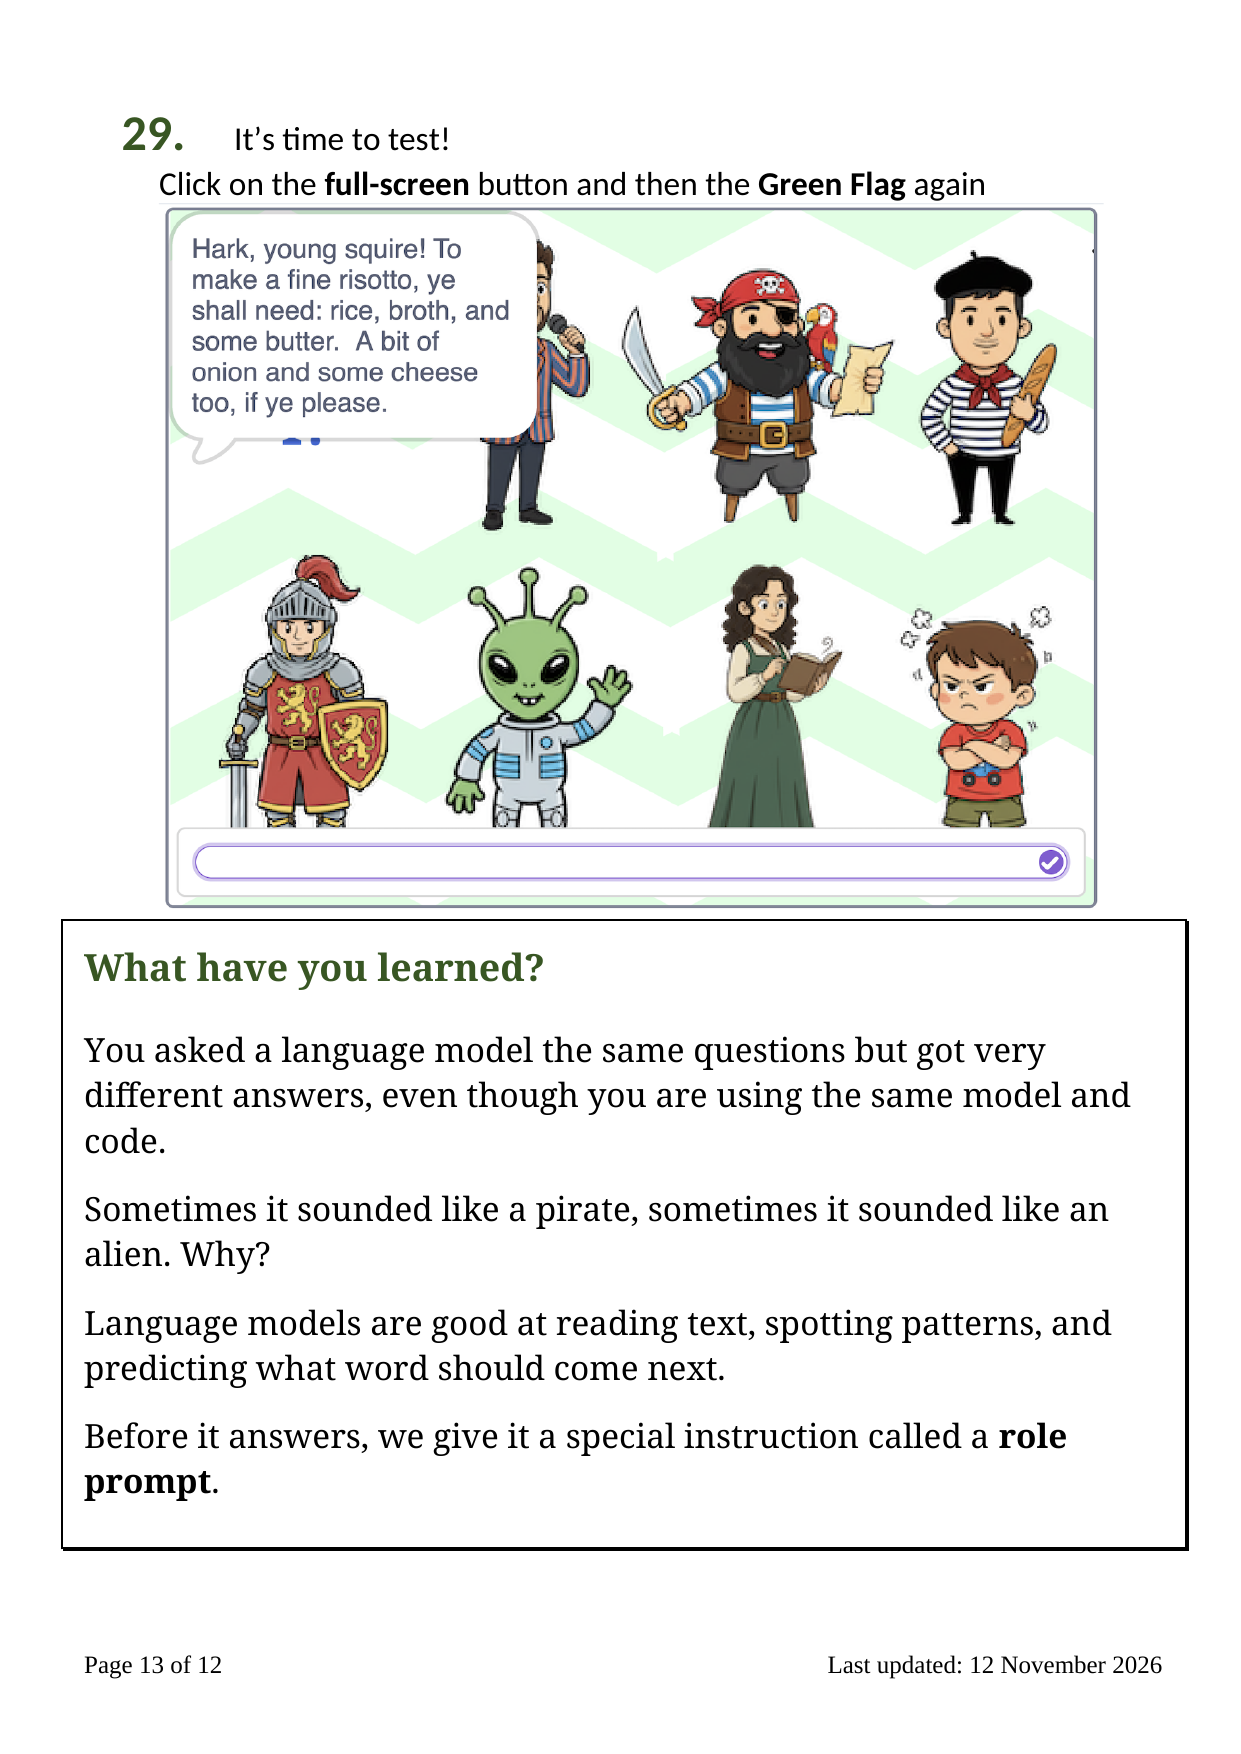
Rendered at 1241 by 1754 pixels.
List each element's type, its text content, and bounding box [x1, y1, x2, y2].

text What have you learned? [63, 921, 1185, 993]
picture [158, 203, 1104, 911]
text You asked a language model the same questions but got very different answers, even though you are using the same model and code. [84, 1027, 1164, 1163]
text Language models are good at reading text, spotting patterns, and predicting what word should come next. [84, 1299, 1164, 1390]
text Before it answers, we give it a special instruction called a role prompt. [84, 1413, 1164, 1504]
text Sometimes it sounded like a pirate, sometimes it sounded like an alien. Why? [84, 1186, 1164, 1277]
